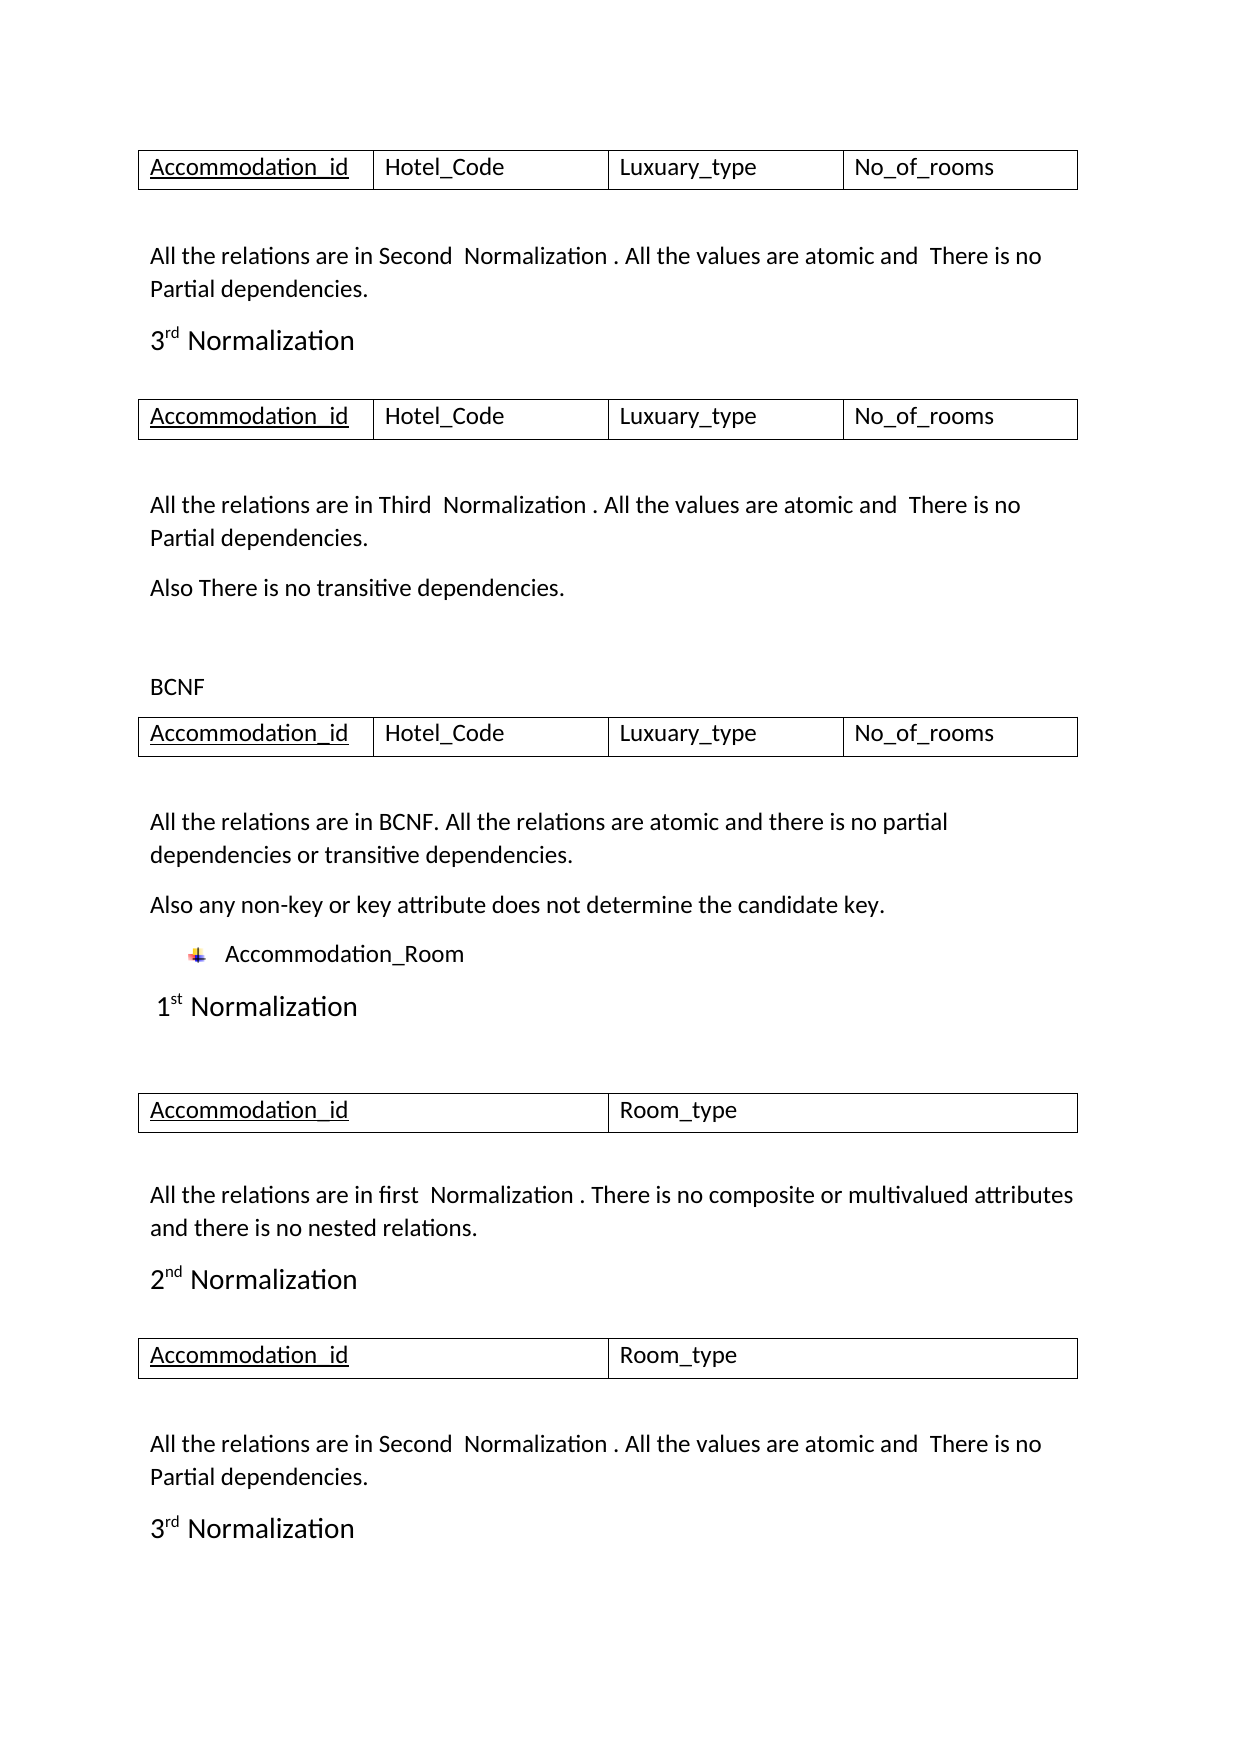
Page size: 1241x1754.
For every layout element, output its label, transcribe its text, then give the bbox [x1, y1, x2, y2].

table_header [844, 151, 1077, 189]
text Also There is no transitive dependencies. [150, 572, 1090, 602]
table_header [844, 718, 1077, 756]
text 3rd Normalization [150, 1511, 1090, 1546]
text BCNF [150, 671, 1090, 701]
text All the relations are in BCNF. All the relations are atomic and there is no partial dependencies or transitive dependencies. [150, 806, 1090, 870]
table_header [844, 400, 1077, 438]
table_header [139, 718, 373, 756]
text 2nd Normalization [150, 1261, 1090, 1297]
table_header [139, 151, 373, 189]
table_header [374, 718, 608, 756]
text All the relations are in Third Normalization . All the values are atomic and There is no Partial dependencies. [150, 489, 1090, 553]
text 3rd Normalization [150, 322, 1090, 358]
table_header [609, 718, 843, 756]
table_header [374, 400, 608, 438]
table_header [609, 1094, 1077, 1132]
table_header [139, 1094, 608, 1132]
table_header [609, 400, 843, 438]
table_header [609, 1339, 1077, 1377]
text 1st Normalization [150, 988, 1090, 1024]
text All the relations are in first Normalization . There is no composite or multivalued attributes and there is no nested relations. [150, 1179, 1090, 1242]
text All the relations are in Second Normalization . All the values are atomic and There is no Partial dependencies. [150, 1428, 1090, 1492]
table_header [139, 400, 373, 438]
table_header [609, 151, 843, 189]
picture [188, 946, 206, 963]
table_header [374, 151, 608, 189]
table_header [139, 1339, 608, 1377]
text Also any non-key or key attribute does not determine the candidate key. [150, 889, 1090, 919]
list Accommodation_Room [187, 938, 1090, 969]
text All the relations are in Second Normalization . All the values are atomic and There is no Partial dependencies. [150, 240, 1090, 303]
